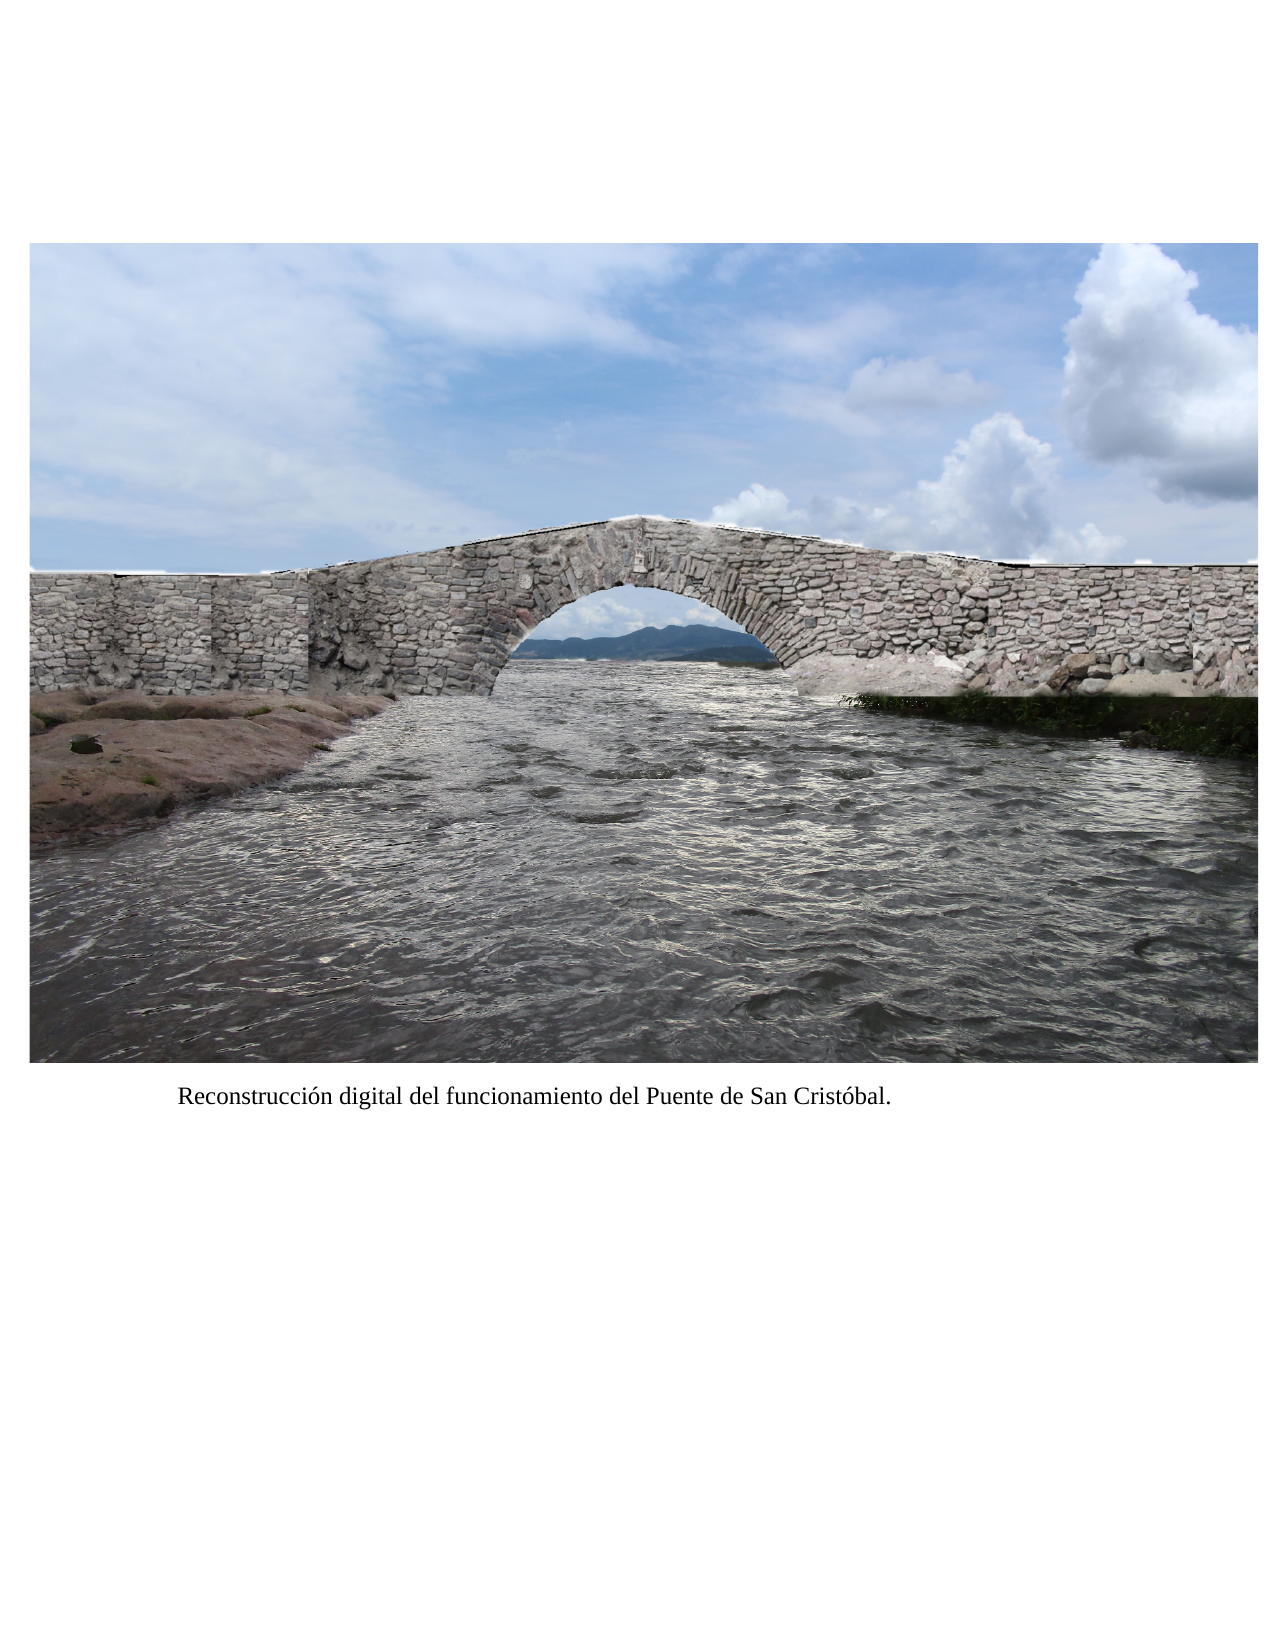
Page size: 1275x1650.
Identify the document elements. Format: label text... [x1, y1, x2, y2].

picture [29, 243, 1259, 1063]
text Reconstrucción digital del funcionamiento del Puente de San Cristóbal. [177, 1081, 1098, 1110]
